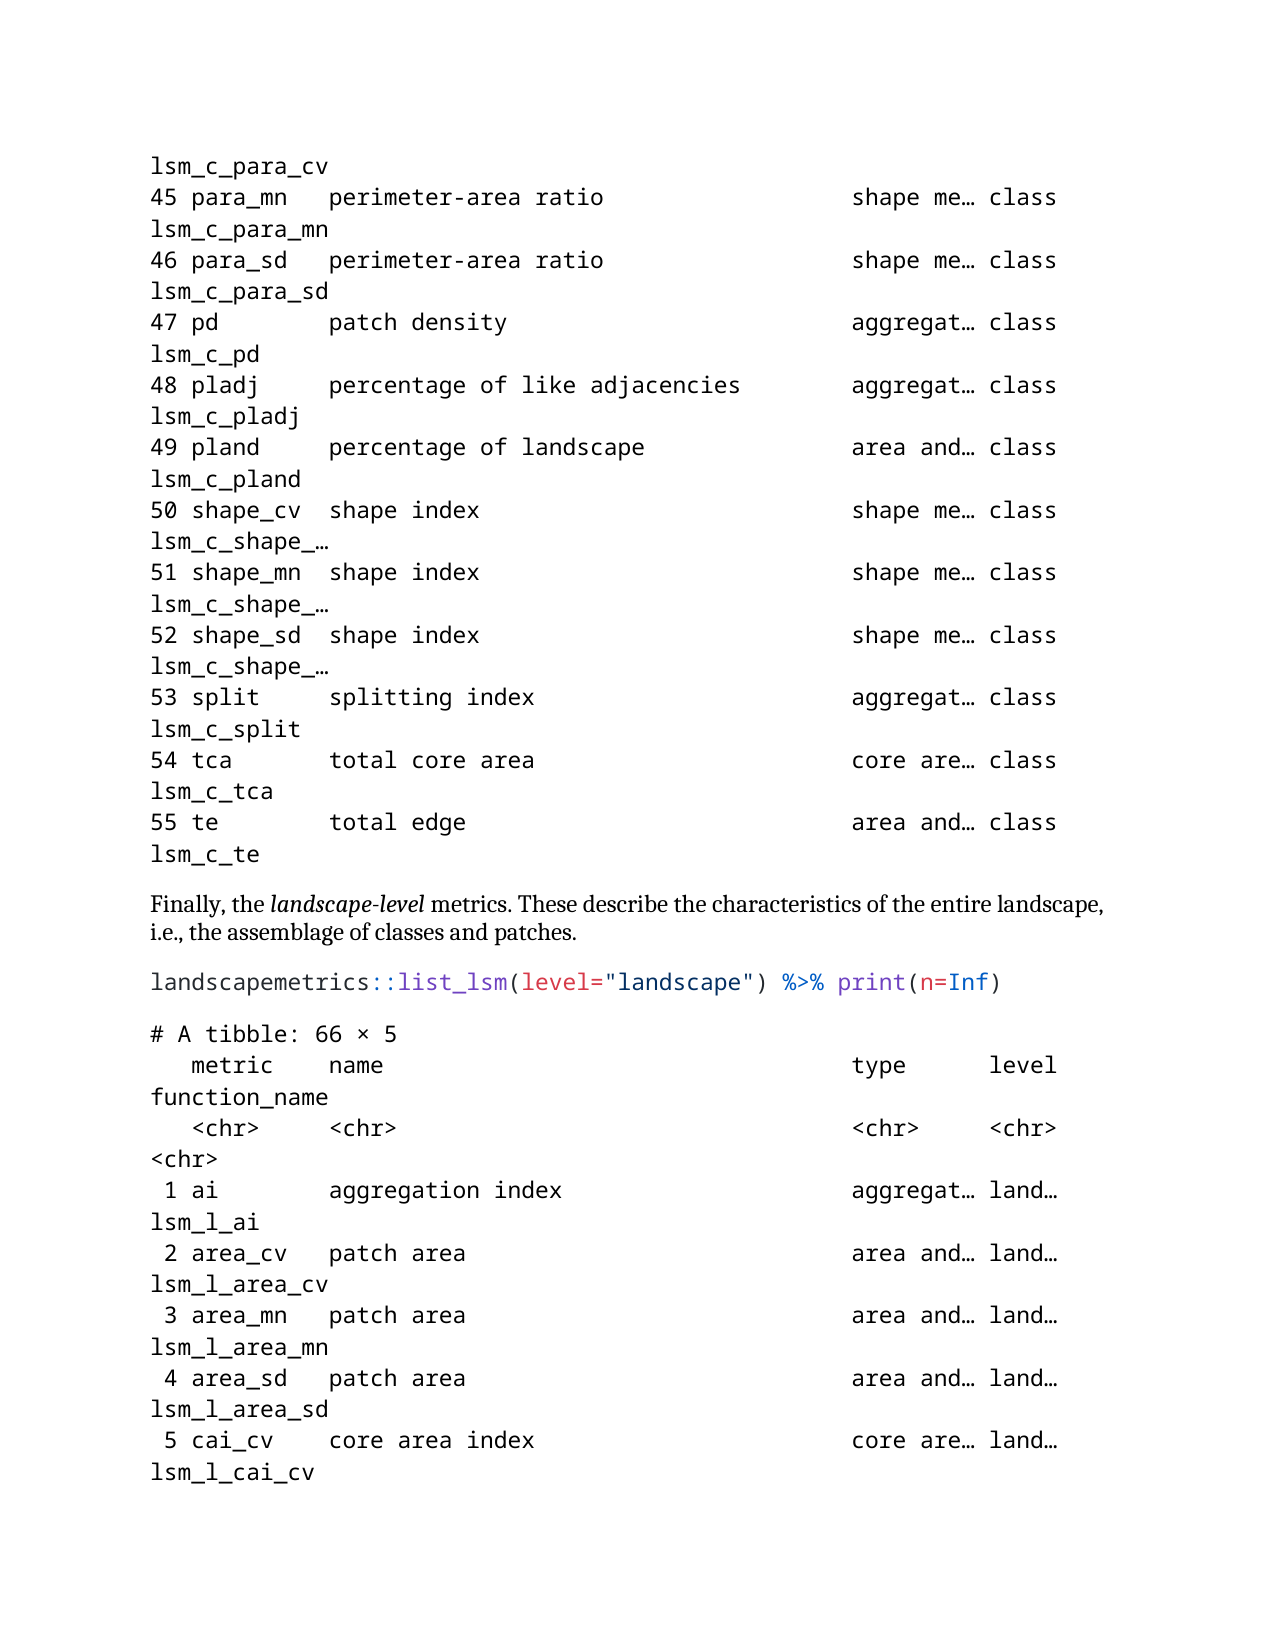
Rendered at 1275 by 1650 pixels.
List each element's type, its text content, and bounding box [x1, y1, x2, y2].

text Finally, the landscape-level metrics. These describe the characteristics of the entire landscape, i.e., the assemblage of classes and patches. [150, 889, 1125, 947]
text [150, 1018, 1125, 1487]
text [150, 150, 1125, 869]
text landscapemetrics::list_lsm(level="landscape") %>% print(n=Inf) [150, 966, 1125, 997]
